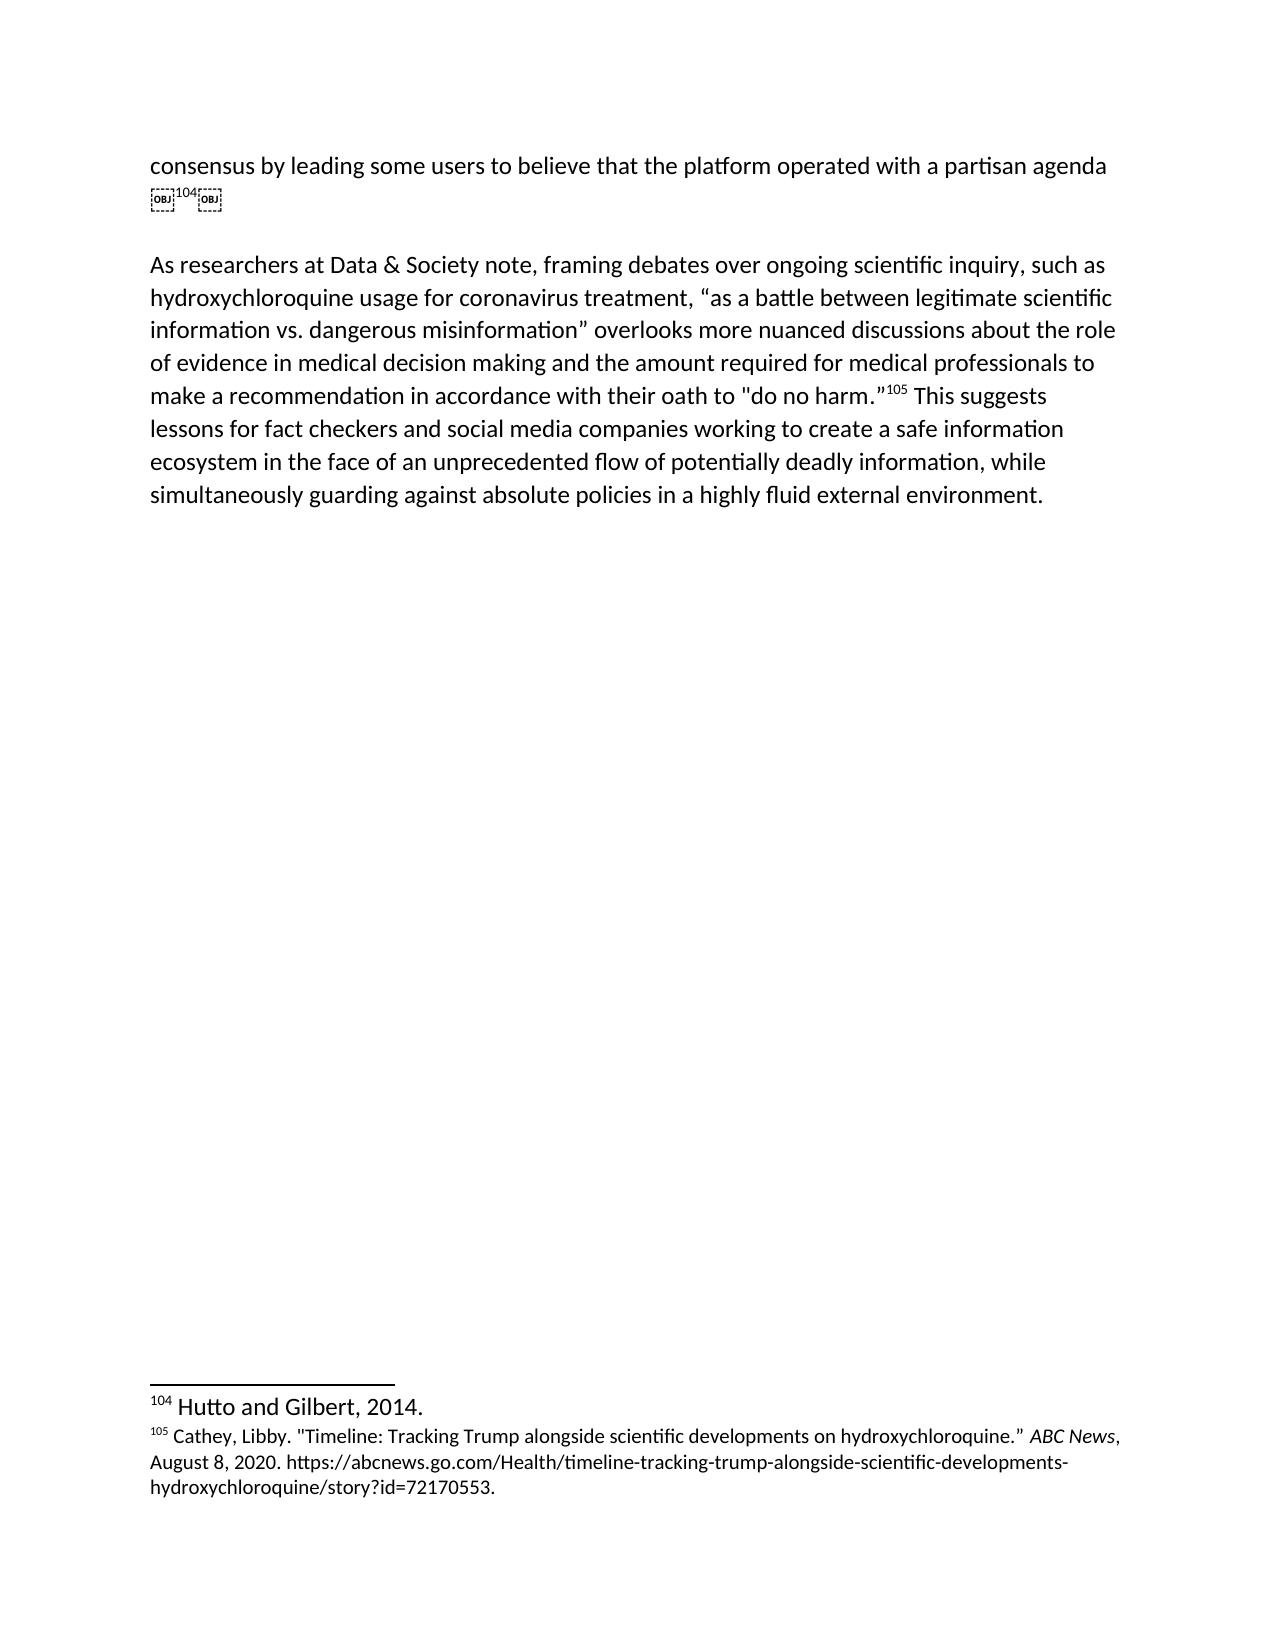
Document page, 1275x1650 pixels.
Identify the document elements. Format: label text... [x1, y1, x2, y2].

text As researchers at Data & Society note, framing debates over ongoing scientific inquiry, such as hydroxychloroquine usage for coronavirus treatment, “as a battle between legitimate scientific information vs. dangerous misinformation” overlooks more nuanced discussions about the role of evidence in medical decision making and the amount required for medical professionals to make a recommendation in accordance with their oath to "do no harm.” This suggests lessons for fact checkers and social media companies working to create a safe information ecosystem in the face of an unprecedented flow of potentially deadly information, while simultaneously guarding against absolute policies in a highly fluid external environment. [150, 249, 1125, 510]
